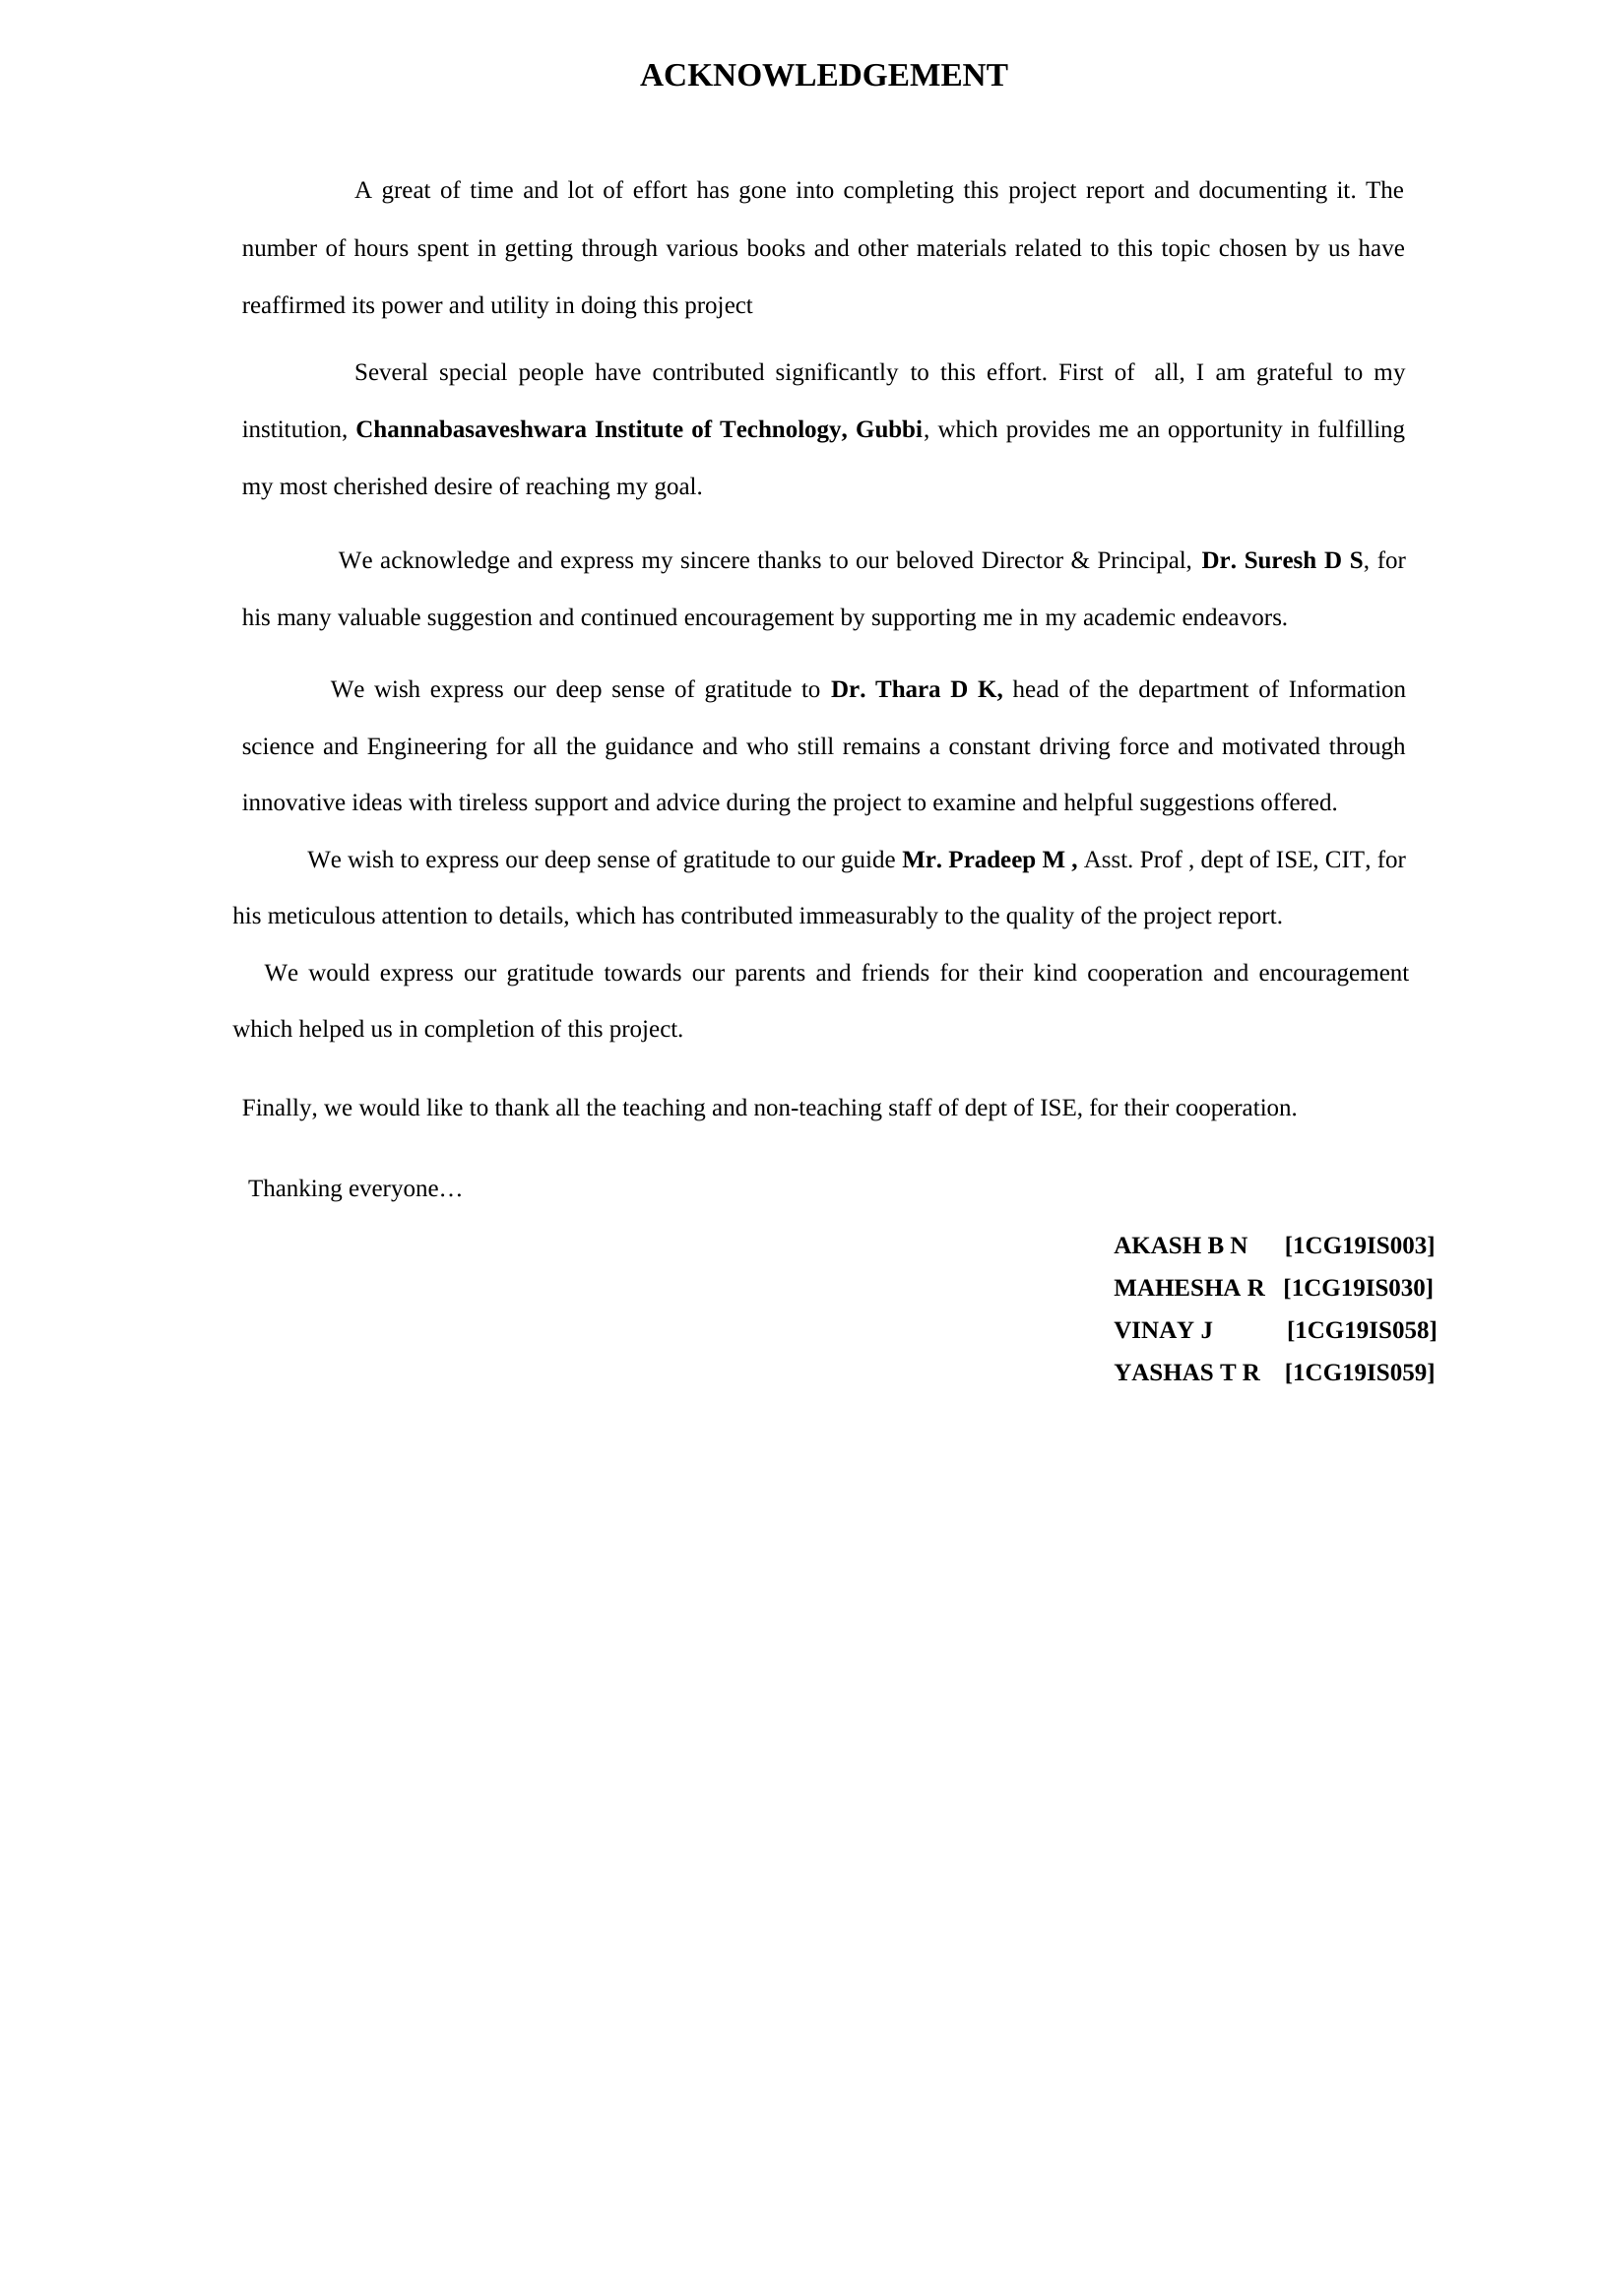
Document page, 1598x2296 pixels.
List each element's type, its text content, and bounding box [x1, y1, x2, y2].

text We would express our gratitude towards our parents and friends for their kind cooperation and encouragement which helped us in completion of this project. [232, 958, 1410, 1043]
text MAHESHA R [1CG19IS030] [0, 1273, 1598, 1302]
text Finally, we would like to thank all the teaching and non-teaching staff of dept of ISE, for their cooperation. [242, 1093, 1405, 1121]
text AKASH B N [1CG19IS003] [0, 1231, 1598, 1259]
text A great of time and lot of effort has gone into completing this project report and documenting it. The number of hours spent in getting through various books and other materials related to this topic chosen by us have reaffirmed its power and utility in doing this project [242, 175, 1406, 319]
text Thanking everyone… [242, 1174, 1405, 1201]
text YASHAS T R [1CG19IS059] [0, 1358, 1598, 1386]
text We acknowledge and express my sincere thanks to our beloved Director & Principal, Dr. Suresh D S, for his many valuable suggestion and continued encouragement by supporting me in my academic endeavors. [242, 545, 1406, 630]
text We wish express our deep sense of gratitude to Dr. Thara D K, head of the department of Information science and Engineering for all the guidance and who still remains a constant driving force and motivated through innovative ideas with tireless support and advice during the project to examine and helpful suggestions offered. [242, 674, 1407, 816]
text VINAY J [1CG19IS058] [0, 1315, 1598, 1344]
text Several special people have contributed significantly to this effort. First of all, I am grateful to my institution, Channabasaveshwara Institute of Technology, Gubbi, which provides me an opportunity in fulfilling my most cherished desire of reaching my goal. [242, 357, 1406, 500]
text We wish to express our deep sense of gratitude to our guide Mr. Pradeep M , Asst. Prof , dept of ISE, CIT, for his meticulous attention to details, which has contributed immeasurably to the quality of the project report. [232, 845, 1425, 929]
text ACKNOWLEDGEMENT [248, 56, 1400, 94]
